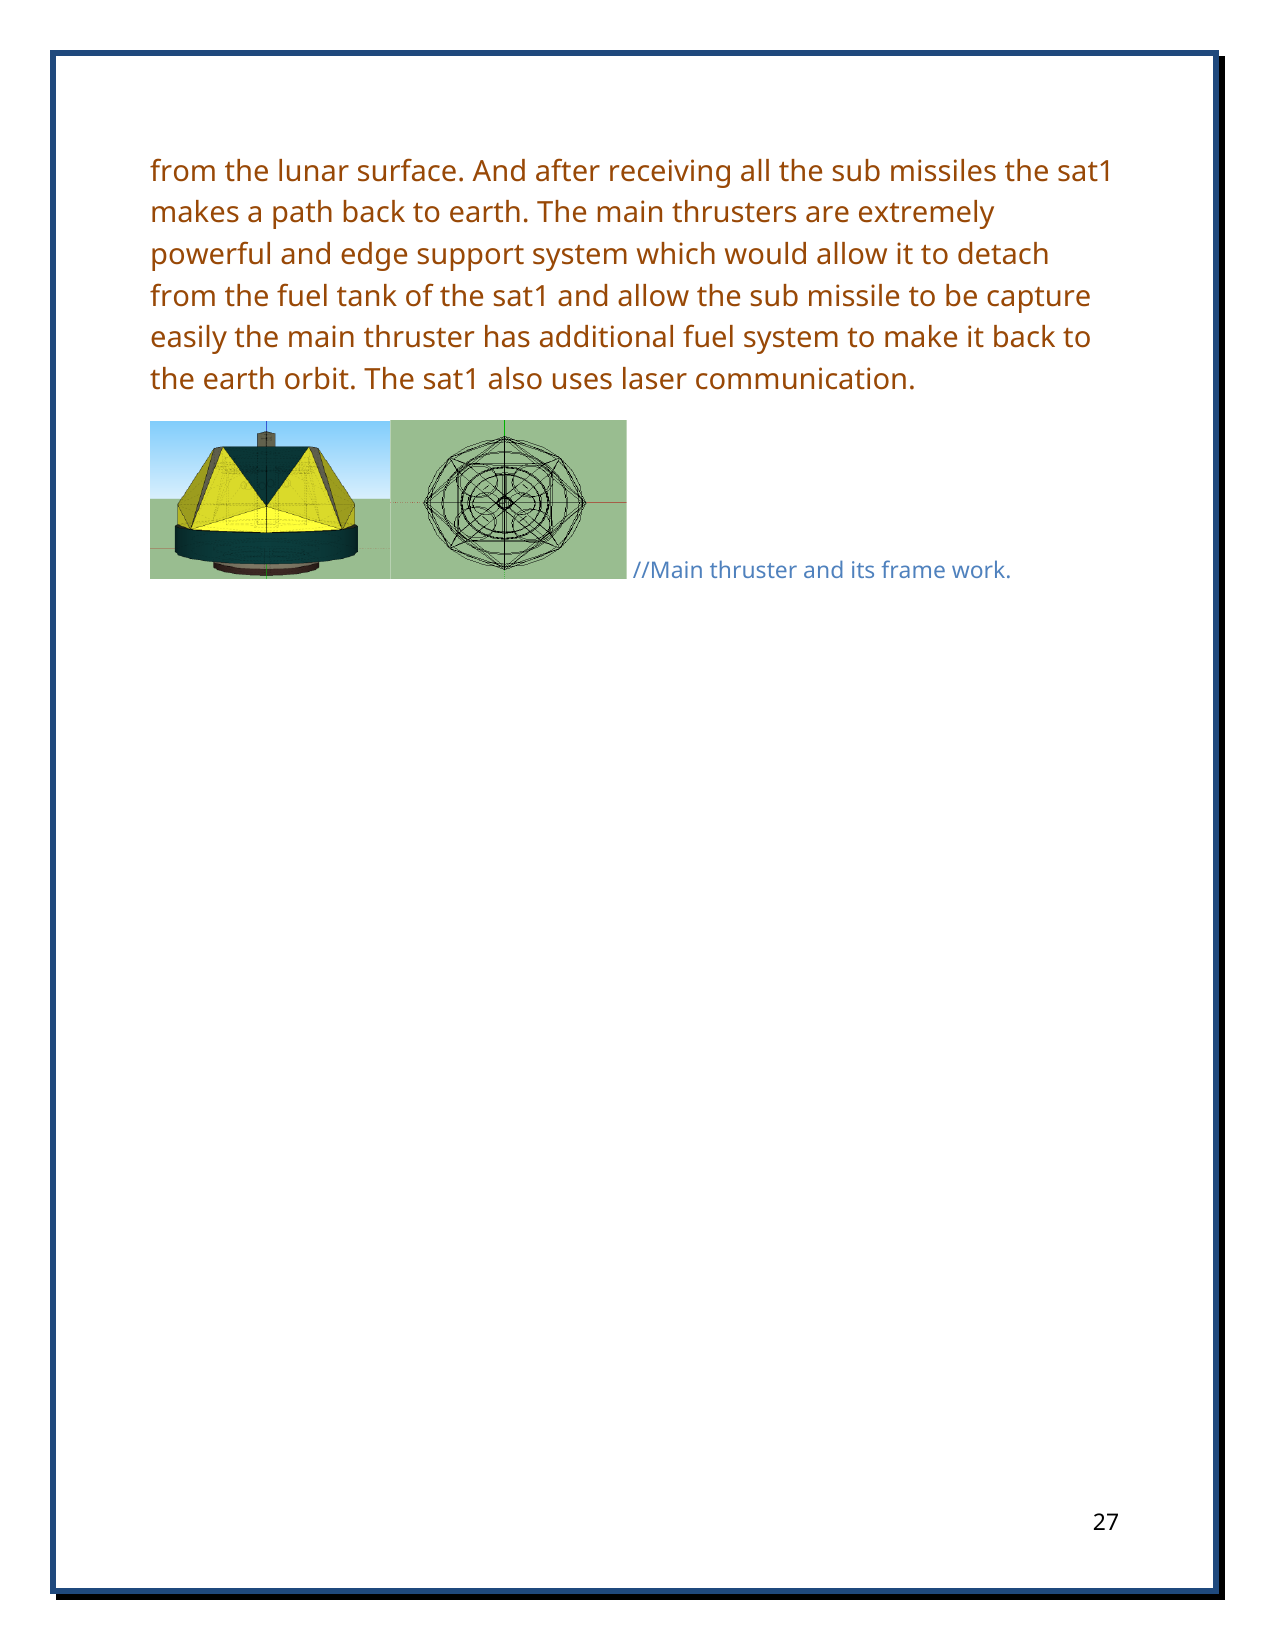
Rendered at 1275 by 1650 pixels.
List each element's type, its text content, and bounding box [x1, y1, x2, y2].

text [150, 150, 1119, 398]
picture [150, 420, 627, 579]
